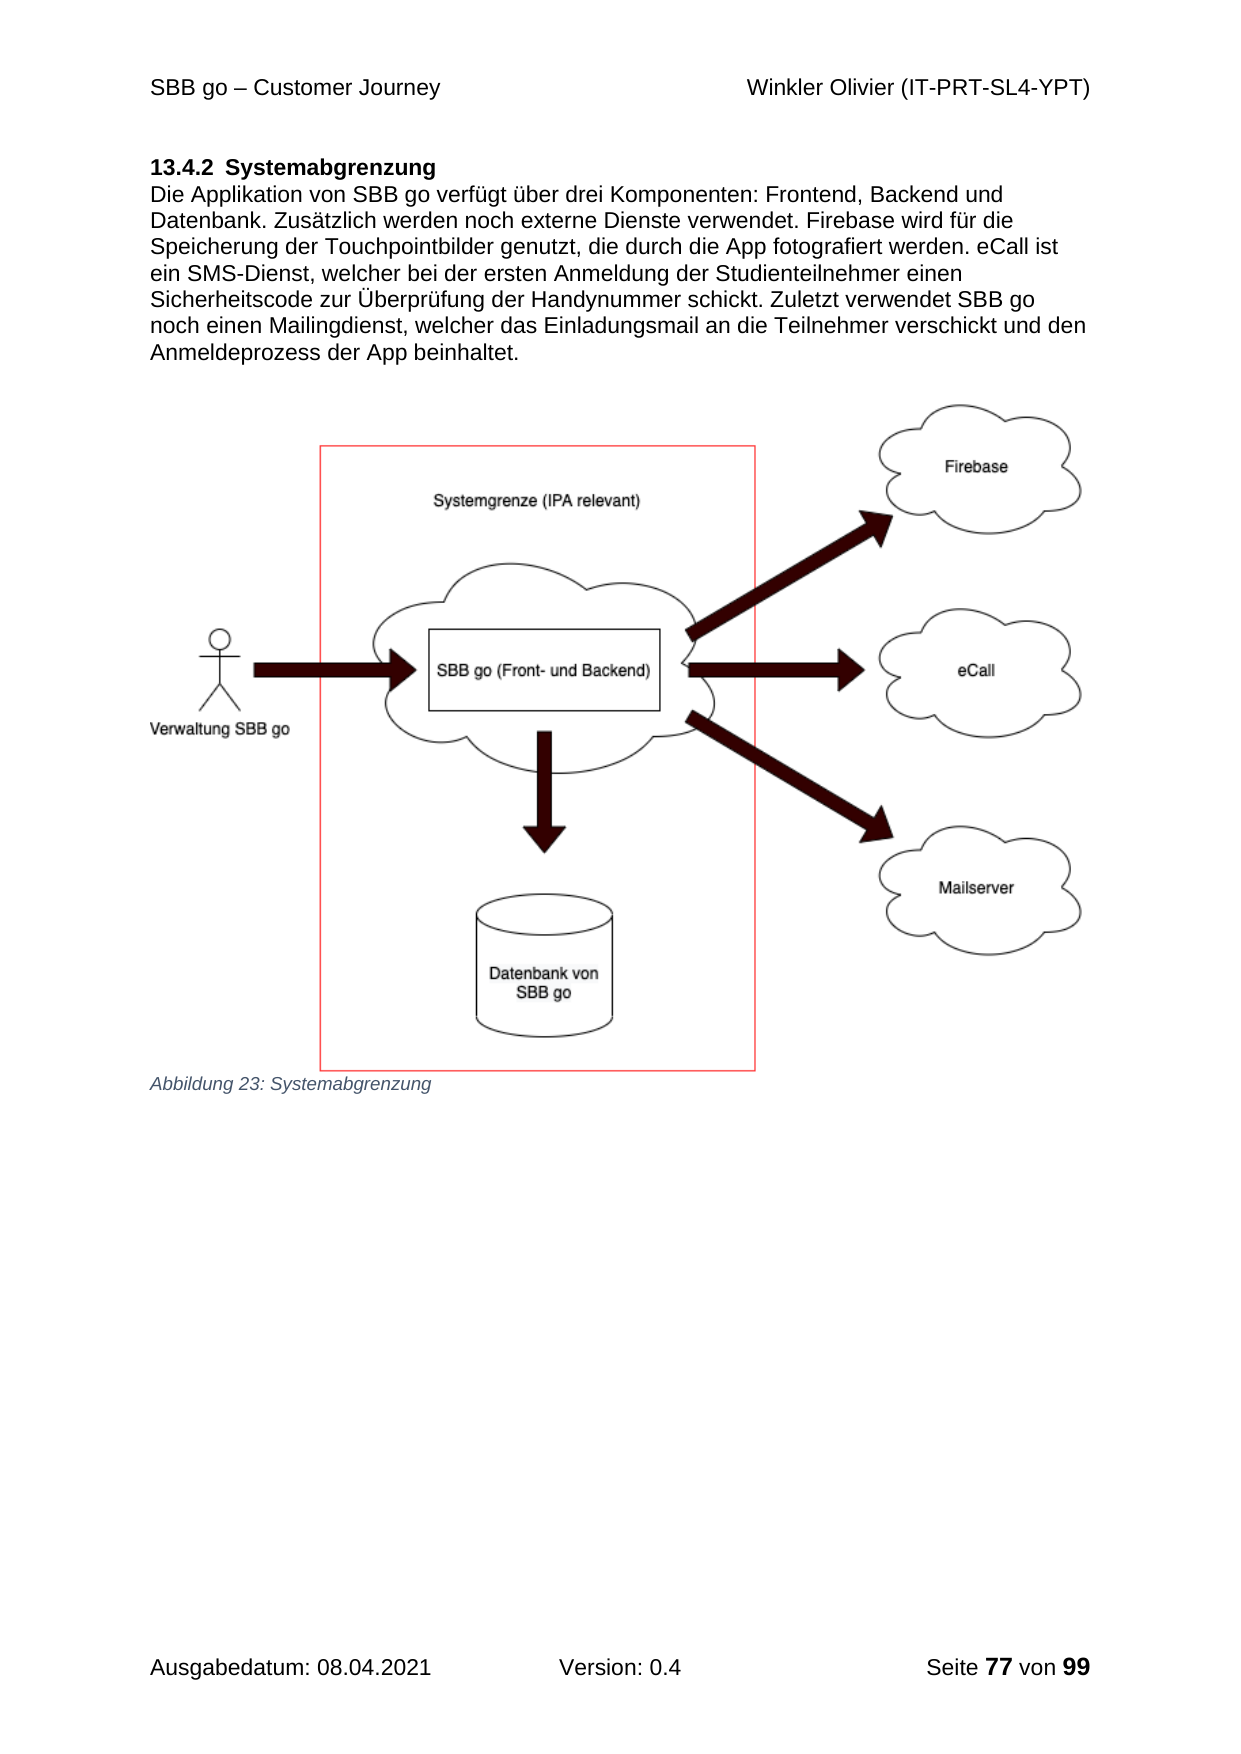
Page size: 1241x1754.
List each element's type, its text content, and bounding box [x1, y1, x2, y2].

subtitle Systemabgrenzung [150, 154, 1090, 181]
text Abbildung 23: Systemabgrenzung [150, 1073, 1090, 1094]
picture [150, 391, 1090, 1073]
text Die Applikation von SBB go verfügt über drei Komponenten: Frontend, Backend und Datenbank. Zusätzlich werden noch externe Dienste verwendet. Firebase wird für die Speicherung der Touchpointbilder genutzt, die durch die App fotografiert werden. eCall ist ein SMS-Dienst, welcher bei der ersten Anmeldung der Studienteilnehmer einen Sicherheitscode zur Überprüfung der Handynummer schickt. Zuletzt verwendet SBB go noch einen Mailingdienst, welcher das Einladungsmail an die Teilnehmer verschickt und den Anmeldeprozess der App beinhaltet. [150, 181, 1090, 365]
